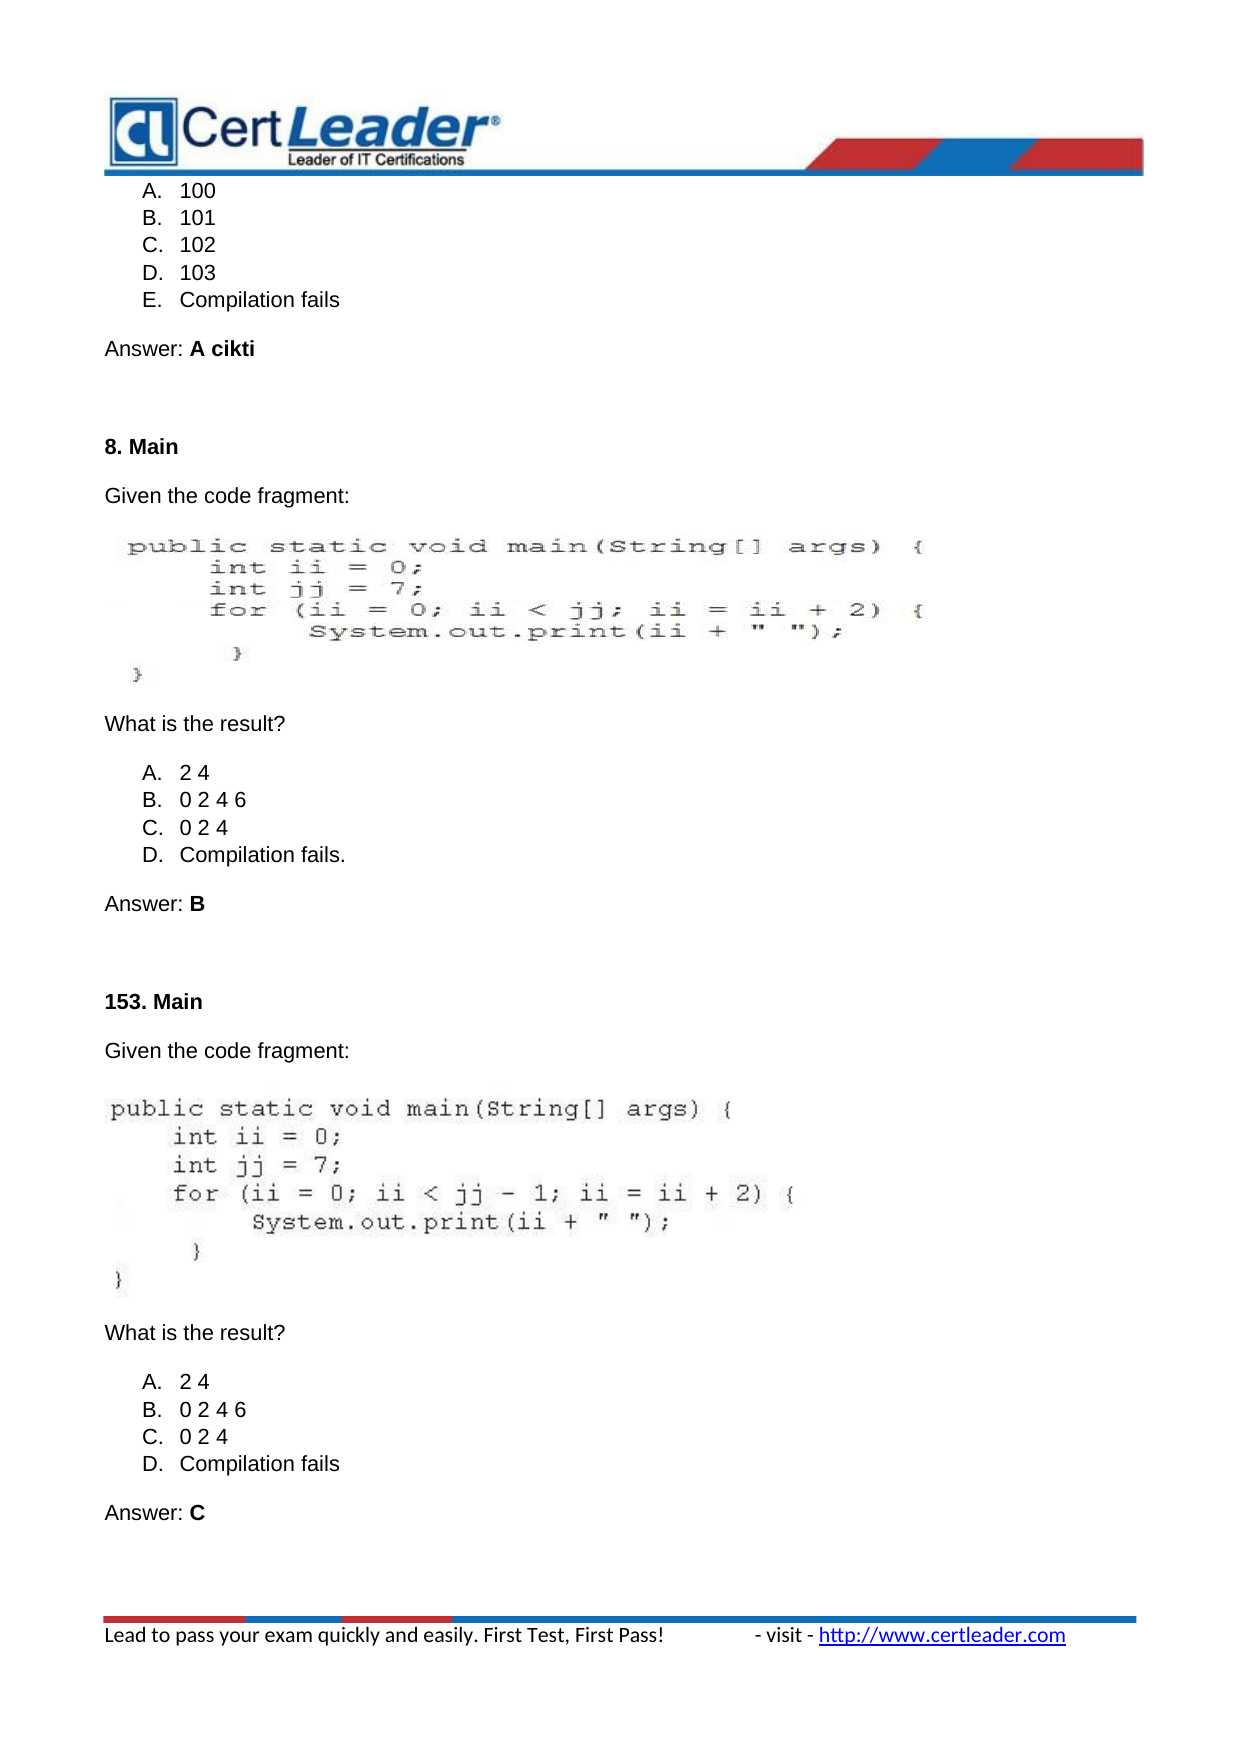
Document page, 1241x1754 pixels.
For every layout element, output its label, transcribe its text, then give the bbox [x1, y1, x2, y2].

subtitle 153. Main [104, 989, 1136, 1014]
list 100 [142, 178, 1136, 203]
text What is the result? [104, 711, 1136, 736]
text Answer: B [104, 891, 1136, 916]
text Given the code fragment: [104, 483, 1136, 508]
list 0 2 4 6 [142, 1396, 1136, 1422]
text Given the code fragment: [104, 1038, 1136, 1063]
list 0 2 4 6 [142, 787, 1136, 812]
text Answer: A cikti [104, 336, 1136, 361]
list 0 2 4 [142, 814, 1136, 839]
picture [104, 532, 933, 687]
list Compilation fails [142, 287, 1136, 312]
list 0 2 4 [142, 1424, 1136, 1449]
list 102 [142, 232, 1136, 258]
list 2 4 [142, 760, 1136, 785]
picture [104, 90, 1144, 176]
picture [103, 1616, 1137, 1623]
list 2 4 [142, 1369, 1136, 1394]
list Compilation fails. [142, 842, 1136, 867]
subtitle 8. Main [104, 434, 1136, 459]
list 101 [142, 205, 1136, 230]
text Answer: C [104, 1500, 1136, 1525]
text What is the result? [104, 1320, 1136, 1345]
list 103 [142, 259, 1136, 285]
list Compilation fails [142, 1451, 1136, 1476]
picture [104, 1086, 805, 1297]
